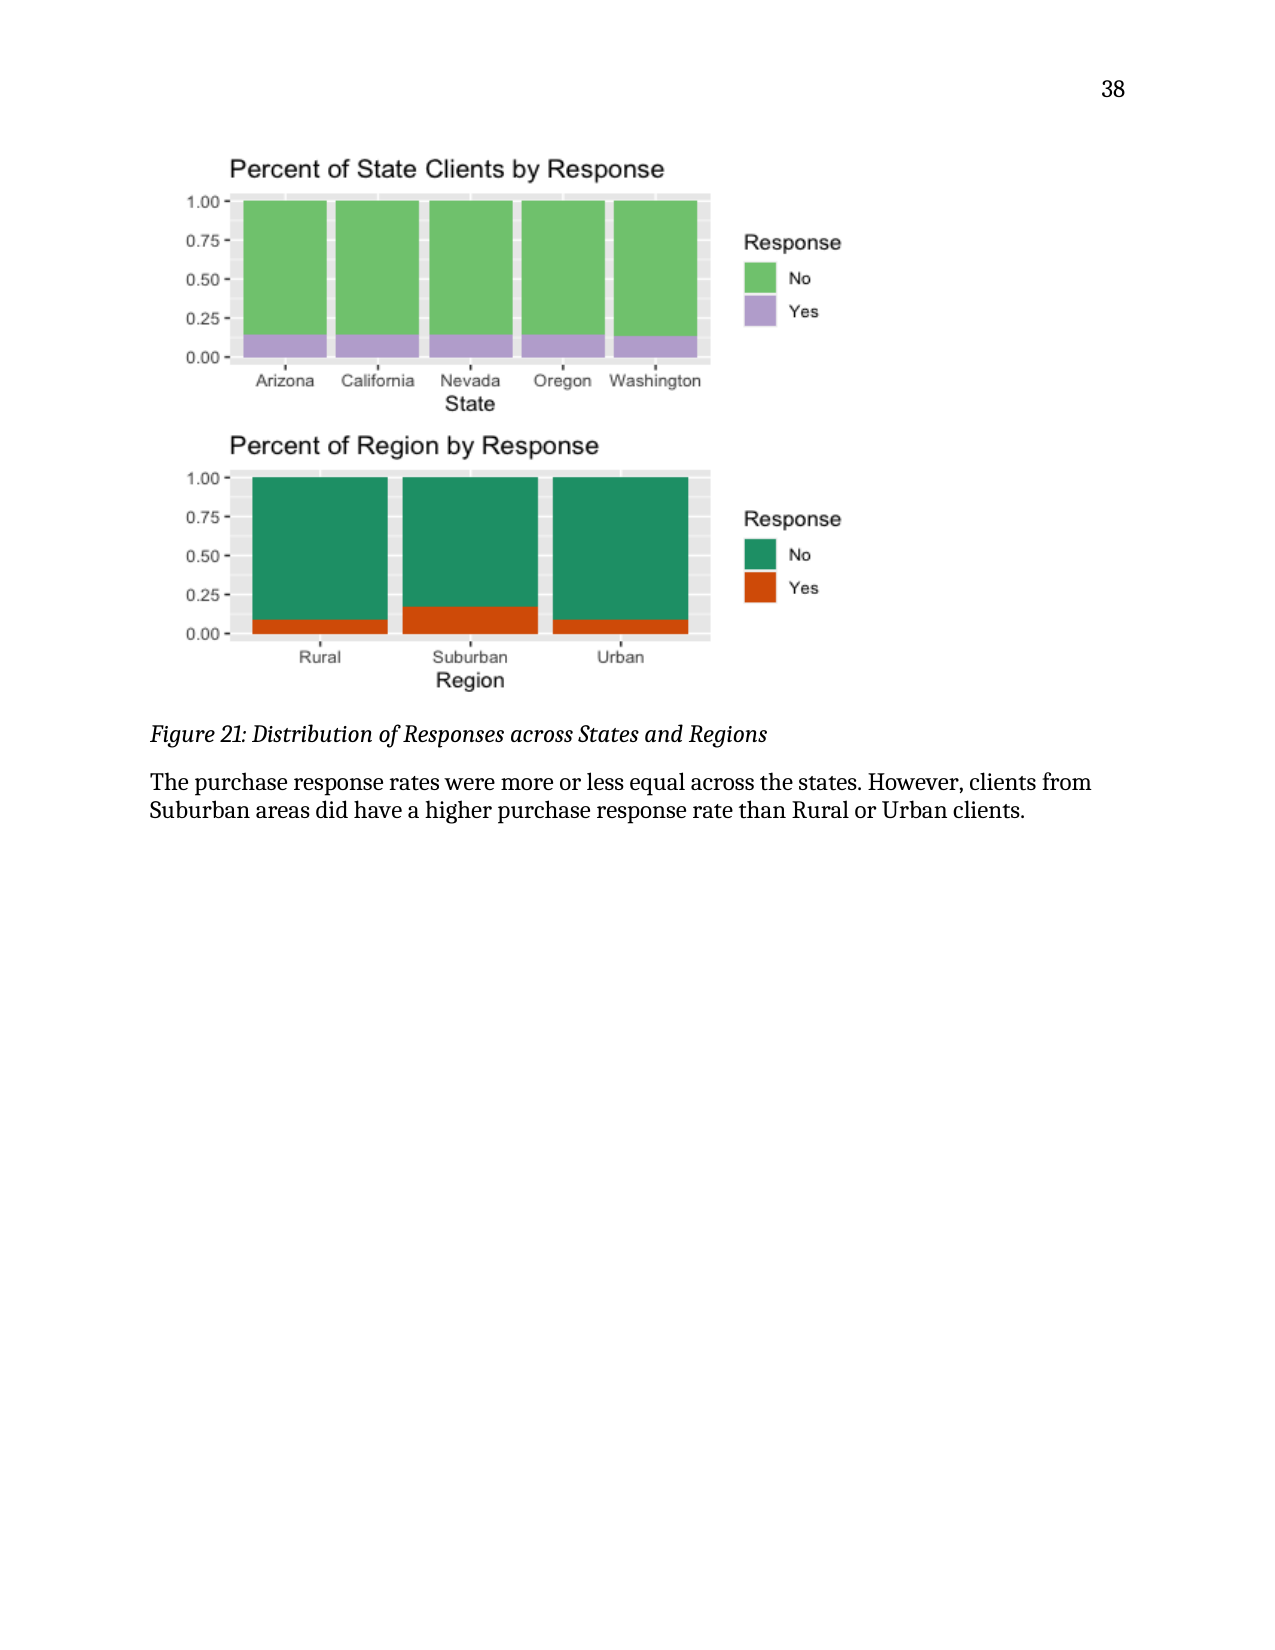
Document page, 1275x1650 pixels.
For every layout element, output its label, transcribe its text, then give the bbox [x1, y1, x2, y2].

text Figure 21: Distribution of Responses across States and Regions [150, 720, 1125, 749]
picture [150, 150, 864, 702]
text The purchase response rates were more or less equal across the states. However, clients from Suburban areas did have a higher purchase response rate than Rural or Urban clients. [150, 767, 1125, 825]
